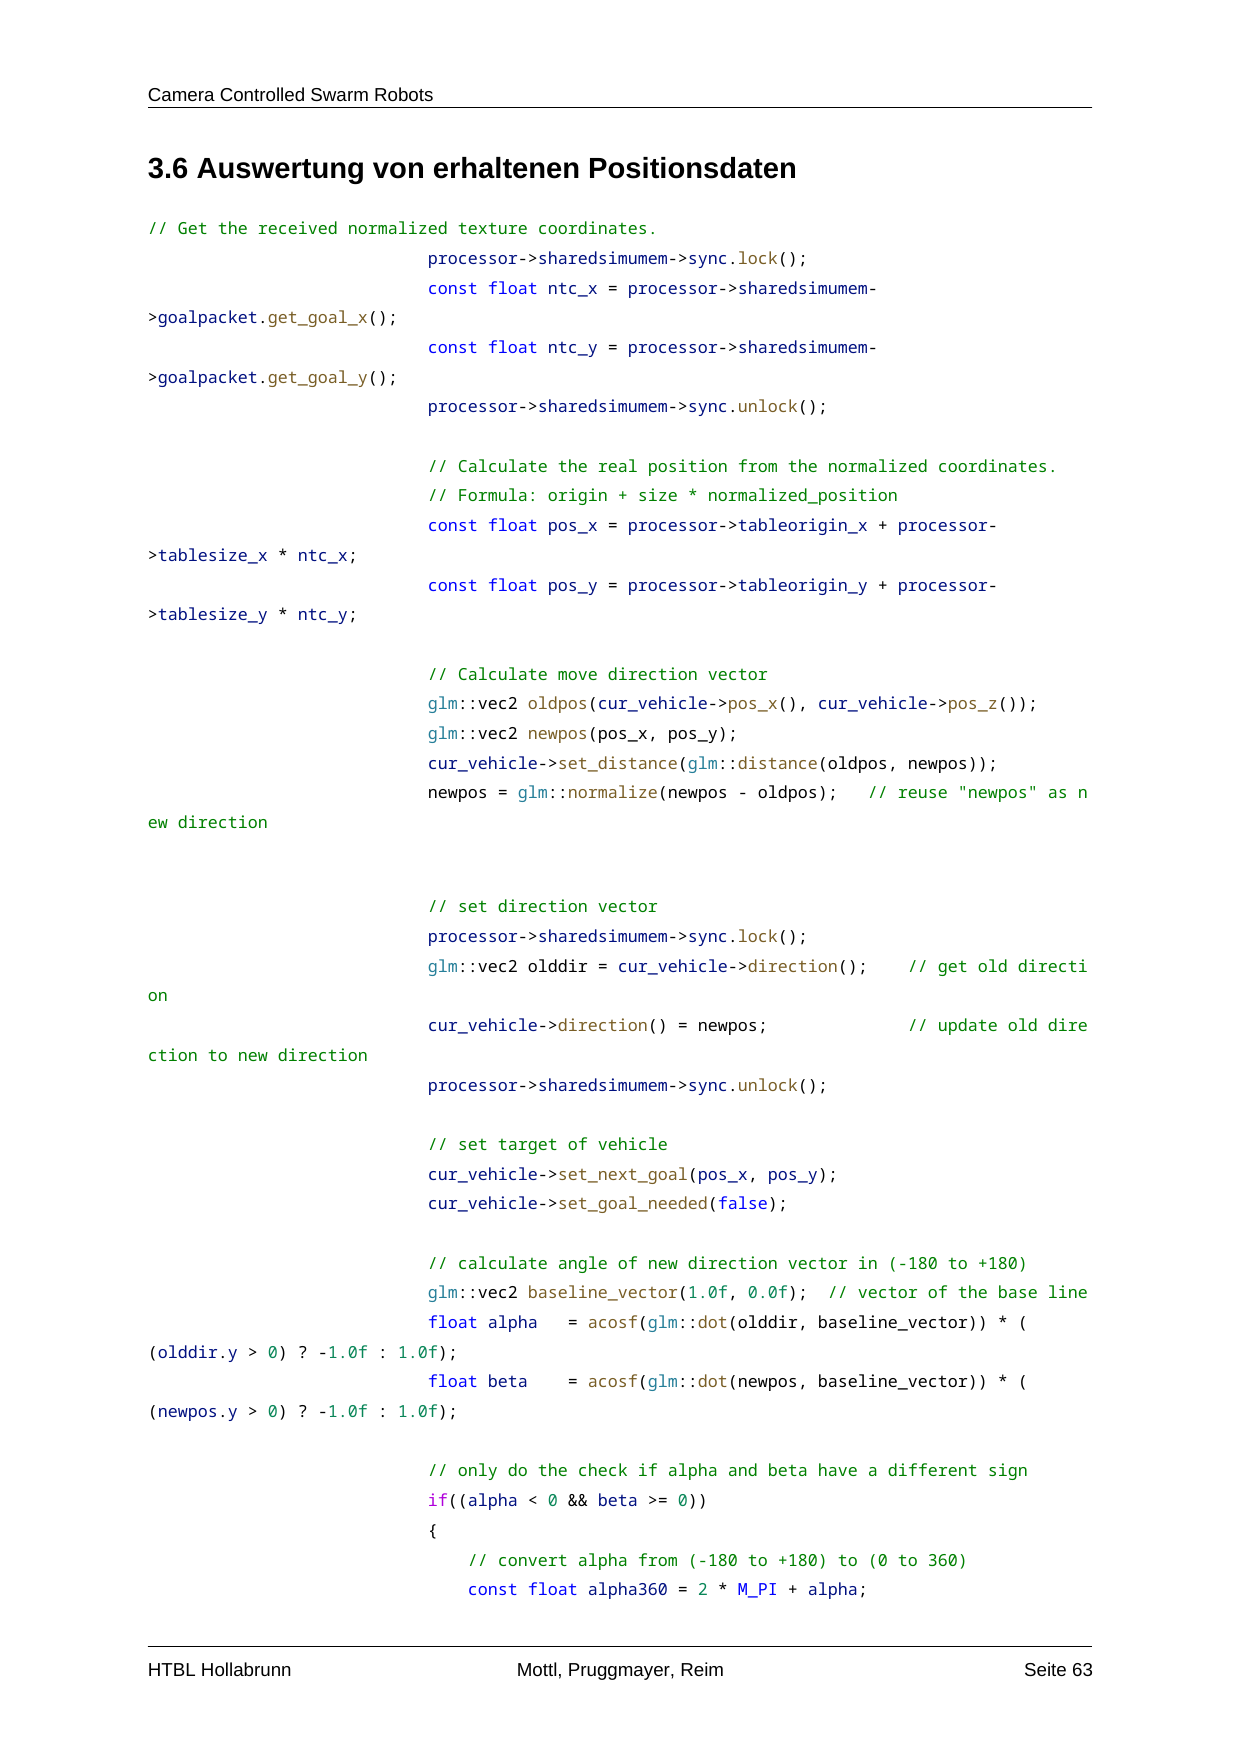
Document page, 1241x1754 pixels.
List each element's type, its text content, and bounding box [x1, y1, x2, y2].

text // Calculate the real position from the normalized coordinates. [148, 447, 1092, 477]
text const float pos_y = processor->tableorigin_y + processor->tablesize_y * ntc_y; [148, 566, 1092, 626]
text float alpha = acosf(glm::dot(olddir, baseline_vector)) * ((olddir.y > 0) ? -1.0f : 1.0f); [148, 1304, 1092, 1363]
text const float ntc_x = processor->sharedsimumem->goalpacket.get_goal_x(); [148, 269, 1092, 329]
text // set direction vector [148, 888, 1092, 918]
text if((alpha < 0 && beta >= 0)) [148, 1482, 1092, 1511]
text { [148, 1511, 1092, 1541]
text processor->sharedsimumem->sync.unlock(); [148, 388, 1092, 418]
text // Formula: origin + size * normalized_position [148, 477, 1092, 507]
text processor->sharedsimumem->sync.lock(); [148, 918, 1092, 947]
text // convert alpha from (-180 to +180) to (0 to 360) [148, 1541, 1092, 1571]
text cur_vehicle->direction() = newpos; // update old direction to new direction [148, 1007, 1092, 1066]
text const float ntc_y = processor->sharedsimumem->goalpacket.get_goal_y(); [148, 329, 1092, 388]
text const float pos_x = processor->tableorigin_x + processor->tablesize_x * ntc_x; [148, 507, 1092, 566]
text glm::vec2 newpos(pos_x, pos_y); [148, 714, 1092, 744]
text // Calculate move direction vector [148, 655, 1092, 685]
text float beta = acosf(glm::dot(newpos, baseline_vector)) * ((newpos.y > 0) ? -1.0f : 1.0f); [148, 1363, 1092, 1422]
text cur_vehicle->set_next_goal(pos_x, pos_y); [148, 1155, 1092, 1185]
text newpos = glm::normalize(newpos - oldpos); // reuse "newpos" as new direction [148, 774, 1092, 833]
text processor->sharedsimumem->sync.unlock(); [148, 1066, 1092, 1096]
text const float alpha360 = 2 * M_PI + alpha; [148, 1571, 1092, 1601]
text glm::vec2 oldpos(cur_vehicle->pos_x(), cur_vehicle->pos_z()); [148, 685, 1092, 714]
text // set target of vehicle [148, 1126, 1092, 1155]
subtitle Auswertung von erhaltenen Positionsdaten [148, 151, 1092, 185]
text glm::vec2 olddir = cur_vehicle->direction(); // get old direction [148, 947, 1092, 1007]
text // Get the received normalized texture coordinates. [148, 210, 1092, 239]
text processor->sharedsimumem->sync.lock(); [148, 239, 1092, 269]
text // only do the check if alpha and beta have a different sign [148, 1452, 1092, 1482]
text glm::vec2 baseline_vector(1.0f, 0.0f); // vector of the base line [148, 1274, 1092, 1304]
text cur_vehicle->set_goal_needed(false); [148, 1185, 1092, 1214]
text cur_vehicle->set_distance(glm::distance(oldpos, newpos)); [148, 744, 1092, 774]
text // calculate angle of new direction vector in (-180 to +180) [148, 1244, 1092, 1274]
